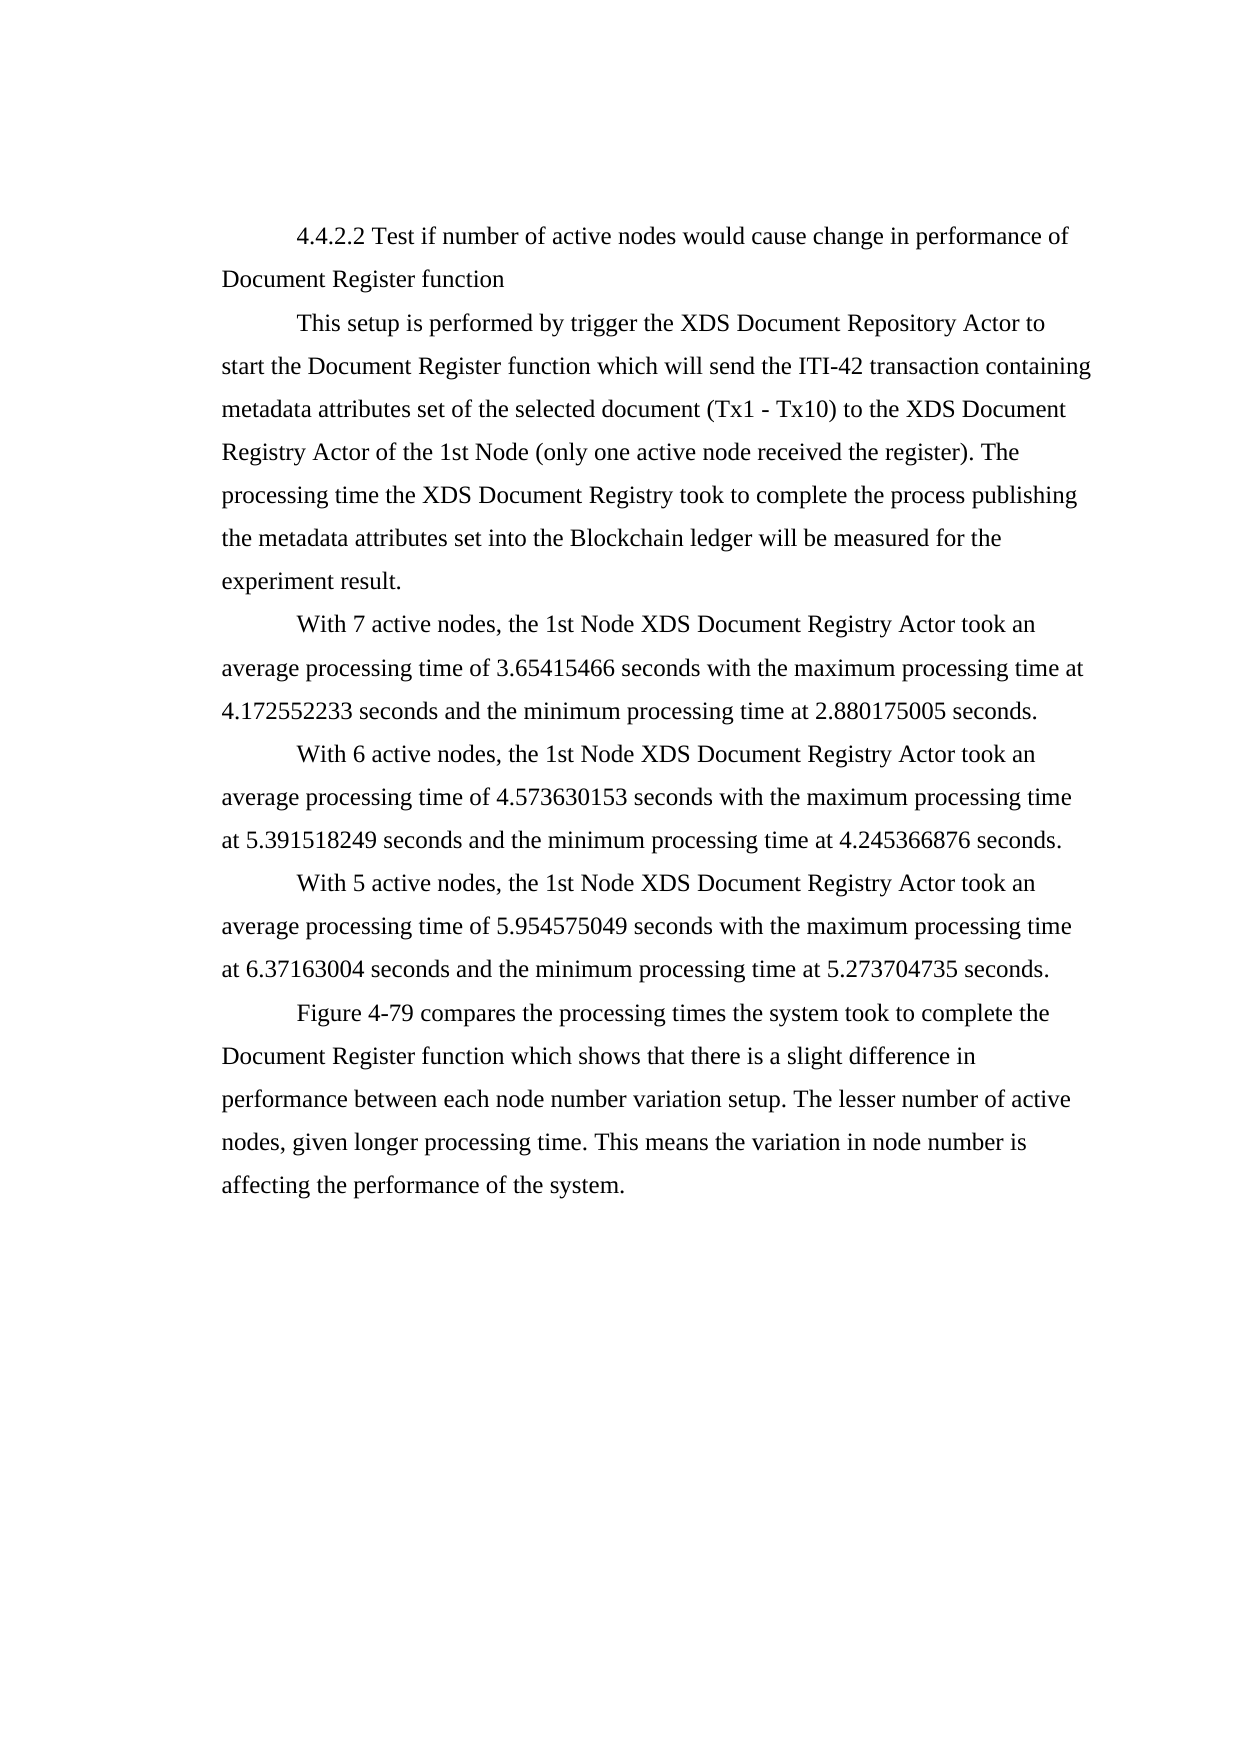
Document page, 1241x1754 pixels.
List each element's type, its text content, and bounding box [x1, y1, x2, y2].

text With 5 active nodes, the 1st Node XDS Document Registry Actor took an average processing time of 5.954575049 seconds with the maximum processing time at 6.37163004 seconds and the minimum processing time at 5.273704735 seconds. [221, 868, 1092, 983]
text This setup is performed by trigger the XDS Document Repository Actor to start the Document Register function which will send the ITI-42 transaction containing metadata attributes set of the selected document (Tx1 - Tx10) to the XDS Document Registry Actor of the 1st Node (only one active node received the register). The processing time the XDS Document Registry took to complete the process publishing the metadata attributes set into the Blockchain ledger will be measured for the experiment result. [221, 308, 1092, 595]
text With 7 active nodes, the 1st Node XDS Document Registry Actor took an average processing time of 3.65415466 seconds with the maximum processing time at 4.172552233 seconds and the minimum processing time at 2.880175005 seconds. [221, 609, 1092, 724]
text 4.4.2.2 Test if number of active nodes would cause change in performance of Document Register function [221, 221, 1092, 293]
text With 6 active nodes, the 1st Node XDS Document Registry Actor took an average processing time of 4.573630153 seconds with the maximum processing time at 5.391518249 seconds and the minimum processing time at 4.245366876 seconds. [221, 739, 1092, 854]
